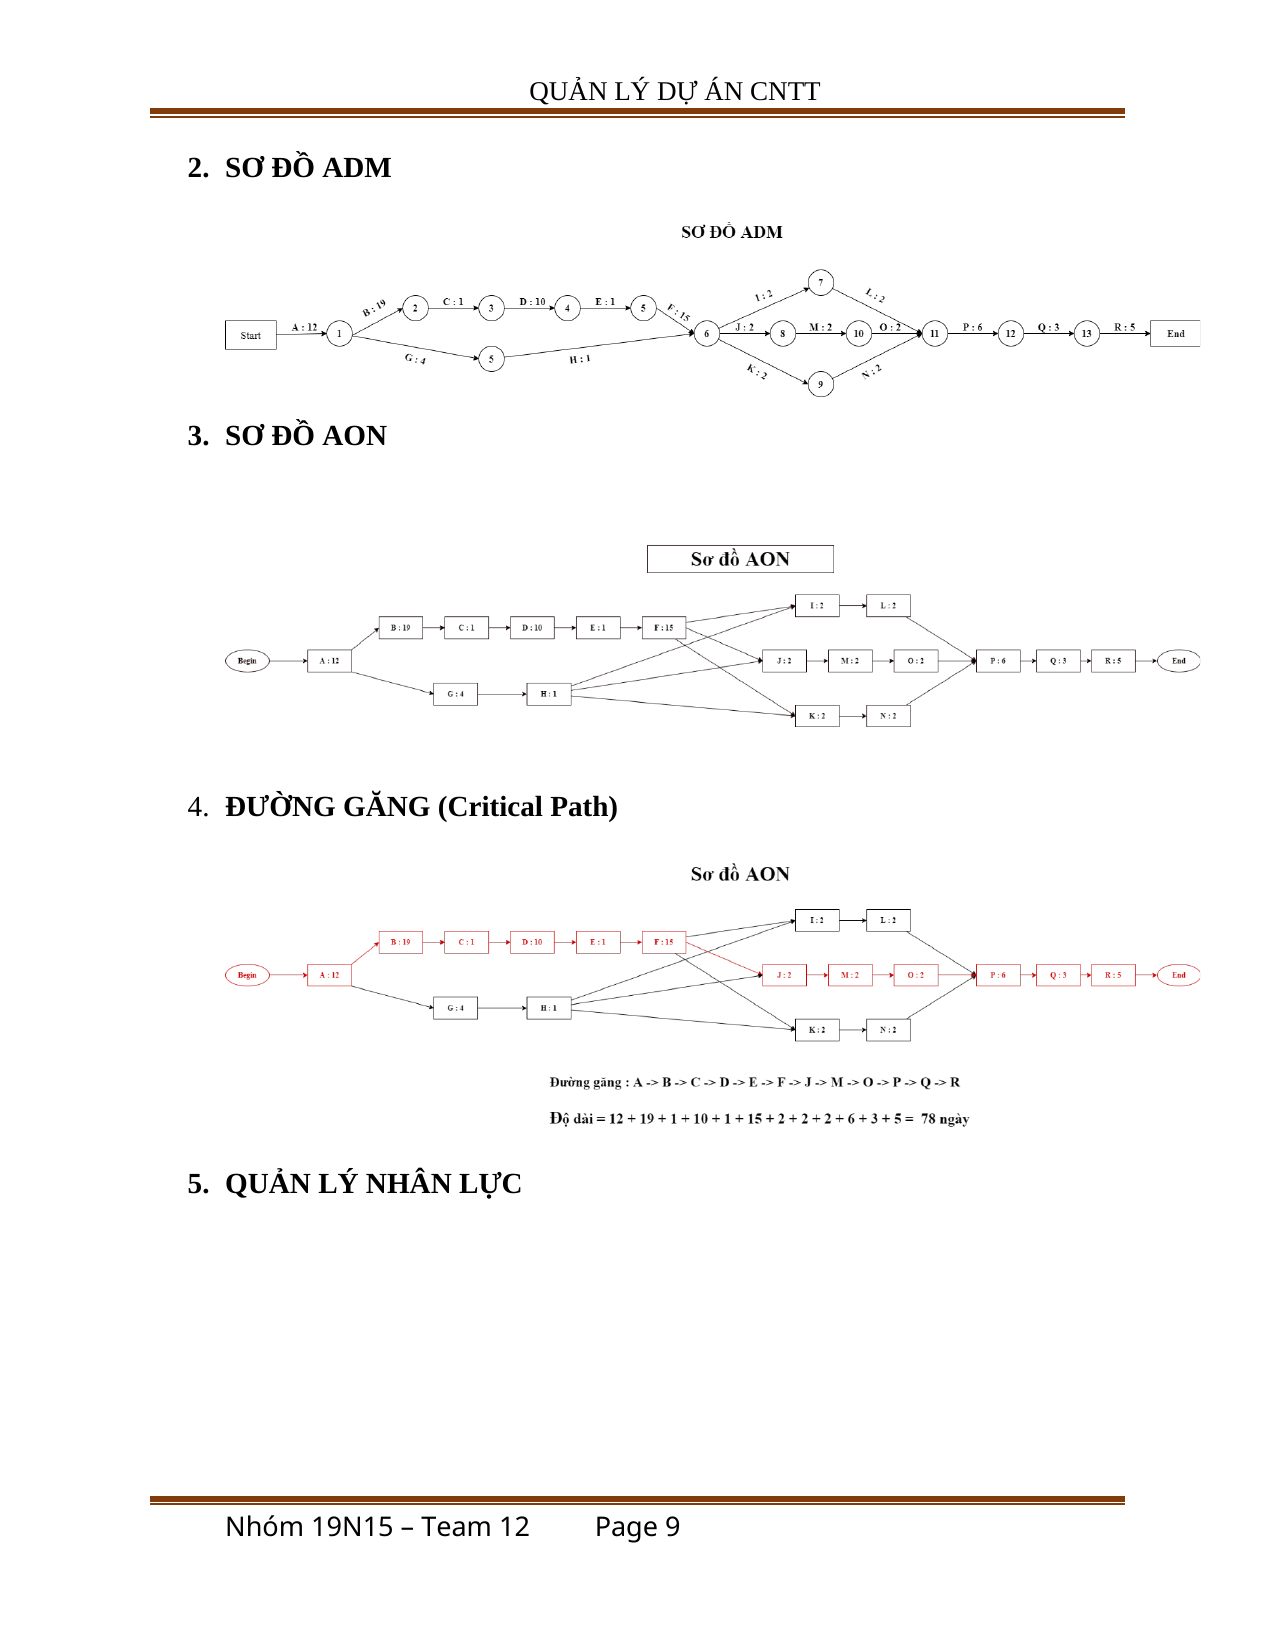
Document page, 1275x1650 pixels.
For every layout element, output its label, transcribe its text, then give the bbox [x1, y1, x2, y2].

list SƠ ĐỒ AON [187, 418, 1125, 452]
picture [225, 848, 1200, 1145]
picture [225, 209, 1200, 397]
list QUẢN LÝ NHÂN LỰC [187, 1167, 1125, 1200]
list ĐƯỜNG GĂNG (Critical Path) [187, 789, 1125, 822]
picture [225, 533, 1200, 727]
list SƠ ĐỒ ADM [187, 150, 1125, 183]
